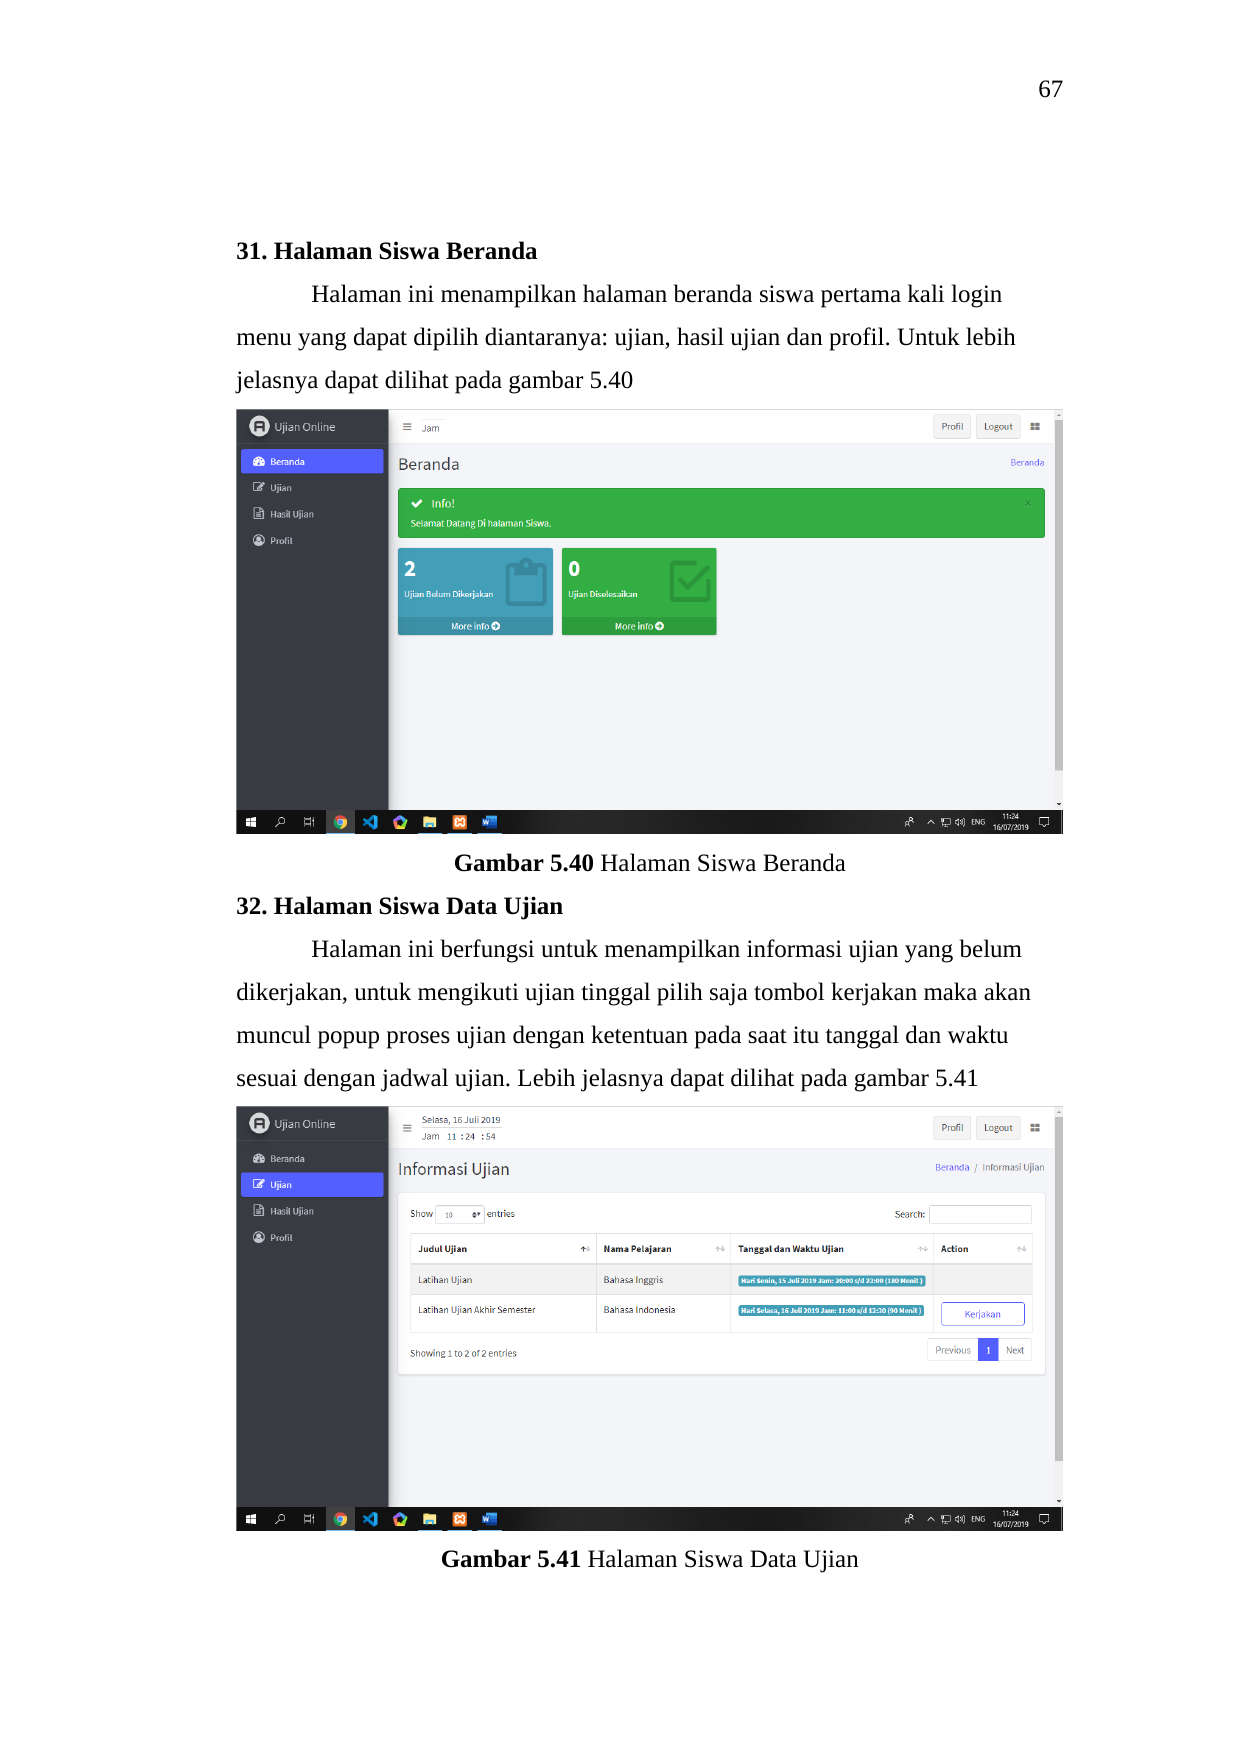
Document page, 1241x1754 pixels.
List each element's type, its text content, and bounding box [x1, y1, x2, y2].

text 32. Halaman Siswa Data Ujian [236, 891, 1063, 920]
text Halaman ini berfungsi untuk menampilkan informasi ujian yang belum dikerjakan, untuk mengikuti ujian tinggal pilih saja tombol kerjakan maka akan muncul popup proses ujian dengan ketentuan pada saat itu tanggal dan waktu sesuai dengan jadwal ujian. Lebih jelasnya dapat dilihat pada gambar 5.41 [236, 934, 1063, 1092]
picture [236, 408, 1063, 834]
text 31. Halaman Siswa Beranda [236, 236, 1063, 265]
text Gambar 5.41 Halaman Siswa Data Ujian [236, 1544, 1063, 1573]
text Gambar 5.40 Halaman Siswa Beranda [236, 848, 1063, 877]
text Halaman ini menampilkan halaman beranda siswa pertama kali login menu yang dapat dipilih diantaranya: ujian, hasil ujian dan profil. Untuk lebih jelasnya dapat dilihat pada gambar 5.40 [236, 279, 1063, 394]
picture [236, 1106, 1063, 1531]
